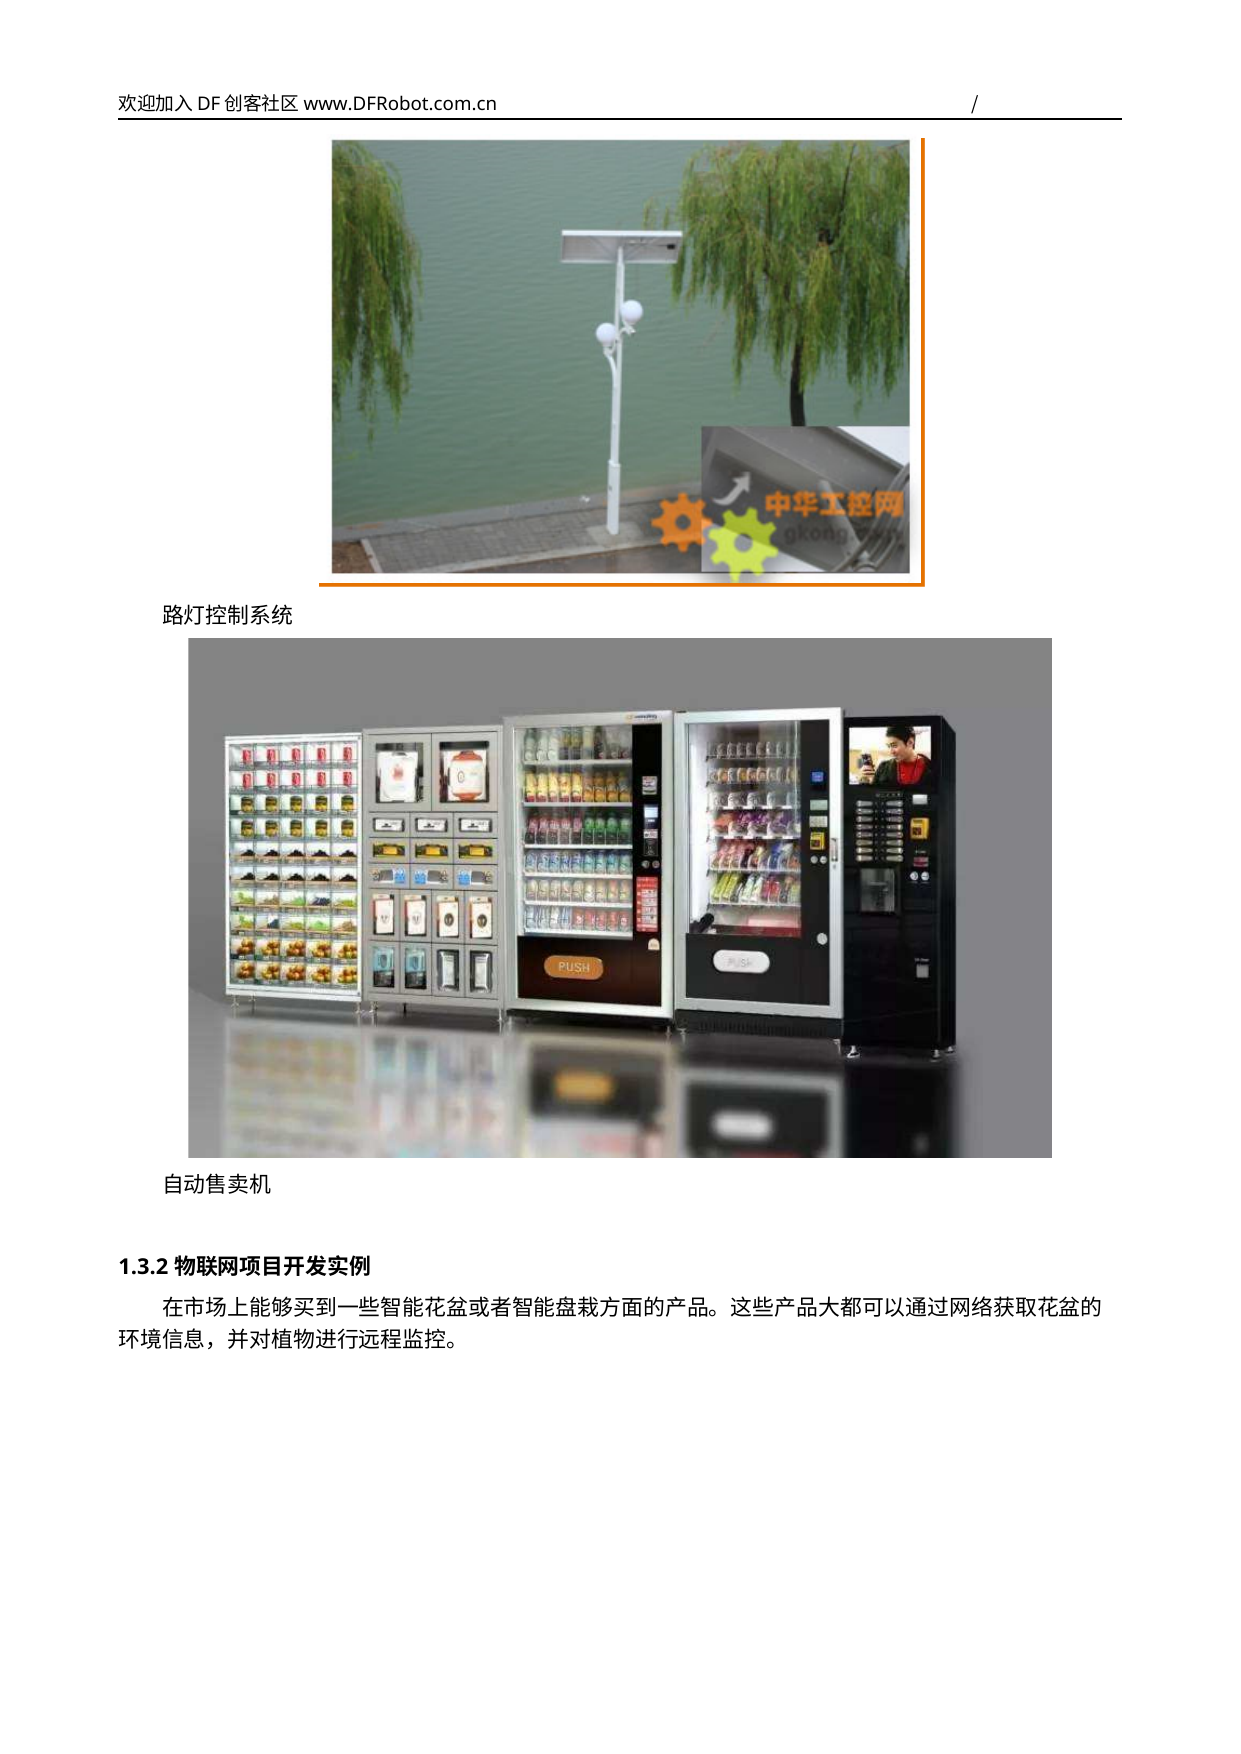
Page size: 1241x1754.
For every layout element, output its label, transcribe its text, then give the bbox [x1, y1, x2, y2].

text 1.3.2 物联网项目开发实例 [118, 1248, 1122, 1281]
picture [315, 134, 921, 583]
picture [188, 638, 1052, 1158]
text 路灯控制系统 [118, 598, 1122, 630]
text 自动售卖机 [118, 1167, 1122, 1199]
text 在市场上能够买到一些智能花盆或者智能盘栽方面的产品。这些产品大都可以通过网络获取花盆的环境信息，并对植物进行远程监控。 [118, 1289, 1122, 1354]
